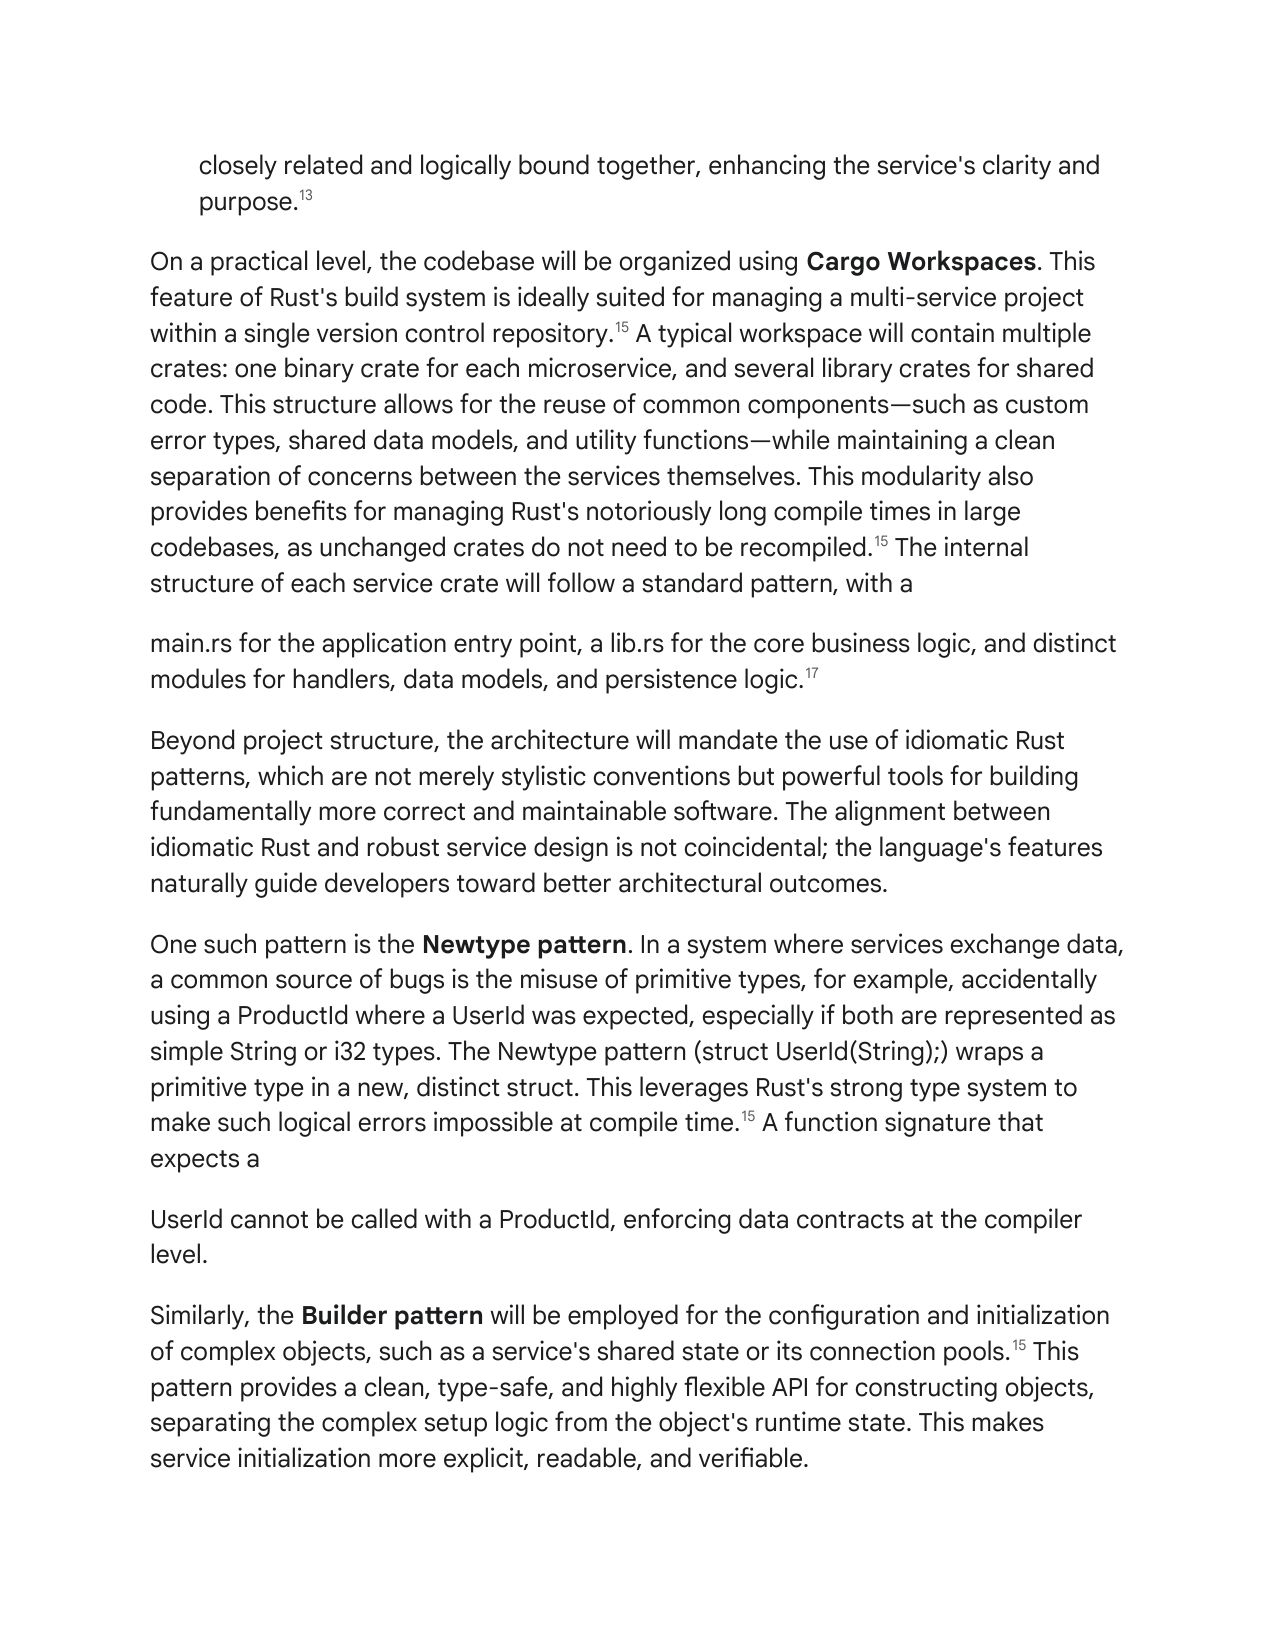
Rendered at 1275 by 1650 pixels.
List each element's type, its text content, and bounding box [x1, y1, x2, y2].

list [161, 150, 1125, 217]
text main.rs for the application entry point, a lib.rs for the core business logic, and distinct modules for handlers, data models, and persistence logic.17 [150, 629, 1125, 696]
text One such pattern is the Newtype pattern. In a system where services exchange data, a common source of bugs is the misuse of primitive types, for example, accidentally using a ProductId where a UserId was expected, especially if both are represented as simple String or i32 types. The Newtype pattern (struct UserId(String);) wraps a primitive type in a new, distinct struct. This leverages Rust's strong type system to make such logical errors impossible at compile time.15 A function signature that expects a [150, 929, 1125, 1174]
text Beyond project structure, the architecture will mandate the use of idiomatic Rust patterns, which are not merely stylistic conventions but powerful tools for building fundamentally more correct and maintainable software. The alignment between idiomatic Rust and robust service design is not coincidental; the language's features naturally guide developers toward better architectural outcomes. [150, 725, 1125, 899]
text UserId cannot be called with a ProductId, enforcing data contracts at the compiler level. [150, 1204, 1125, 1271]
text On a practical level, the codebase will be organized using Cargo Workspaces. This feature of Rust's build system is ideally suited for managing a multi-service project within a single version control repository.15 A typical workspace will contain multiple crates: one binary crate for each microservice, and several library crates for shared code. This structure allows for the reuse of common components—such as custom error types, shared data models, and utility functions—while maintaining a clean separation of concerns between the services themselves. This modularity also provides benefits for managing Rust's notoriously long compile times in large codebases, as unchanged crates do not need to be recompiled.15 The internal structure of each service crate will follow a standard pattern, with a [150, 246, 1125, 599]
text Similarly, the Builder pattern will be employed for the configuration and initialization of complex objects, such as a service's shared state or its connection pools.15 This pattern provides a clean, type-safe, and highly flexible API for constructing objects, separating the complex setup logic from the object's runtime state. This makes service initialization more explicit, readable, and verifiable. [150, 1300, 1125, 1475]
